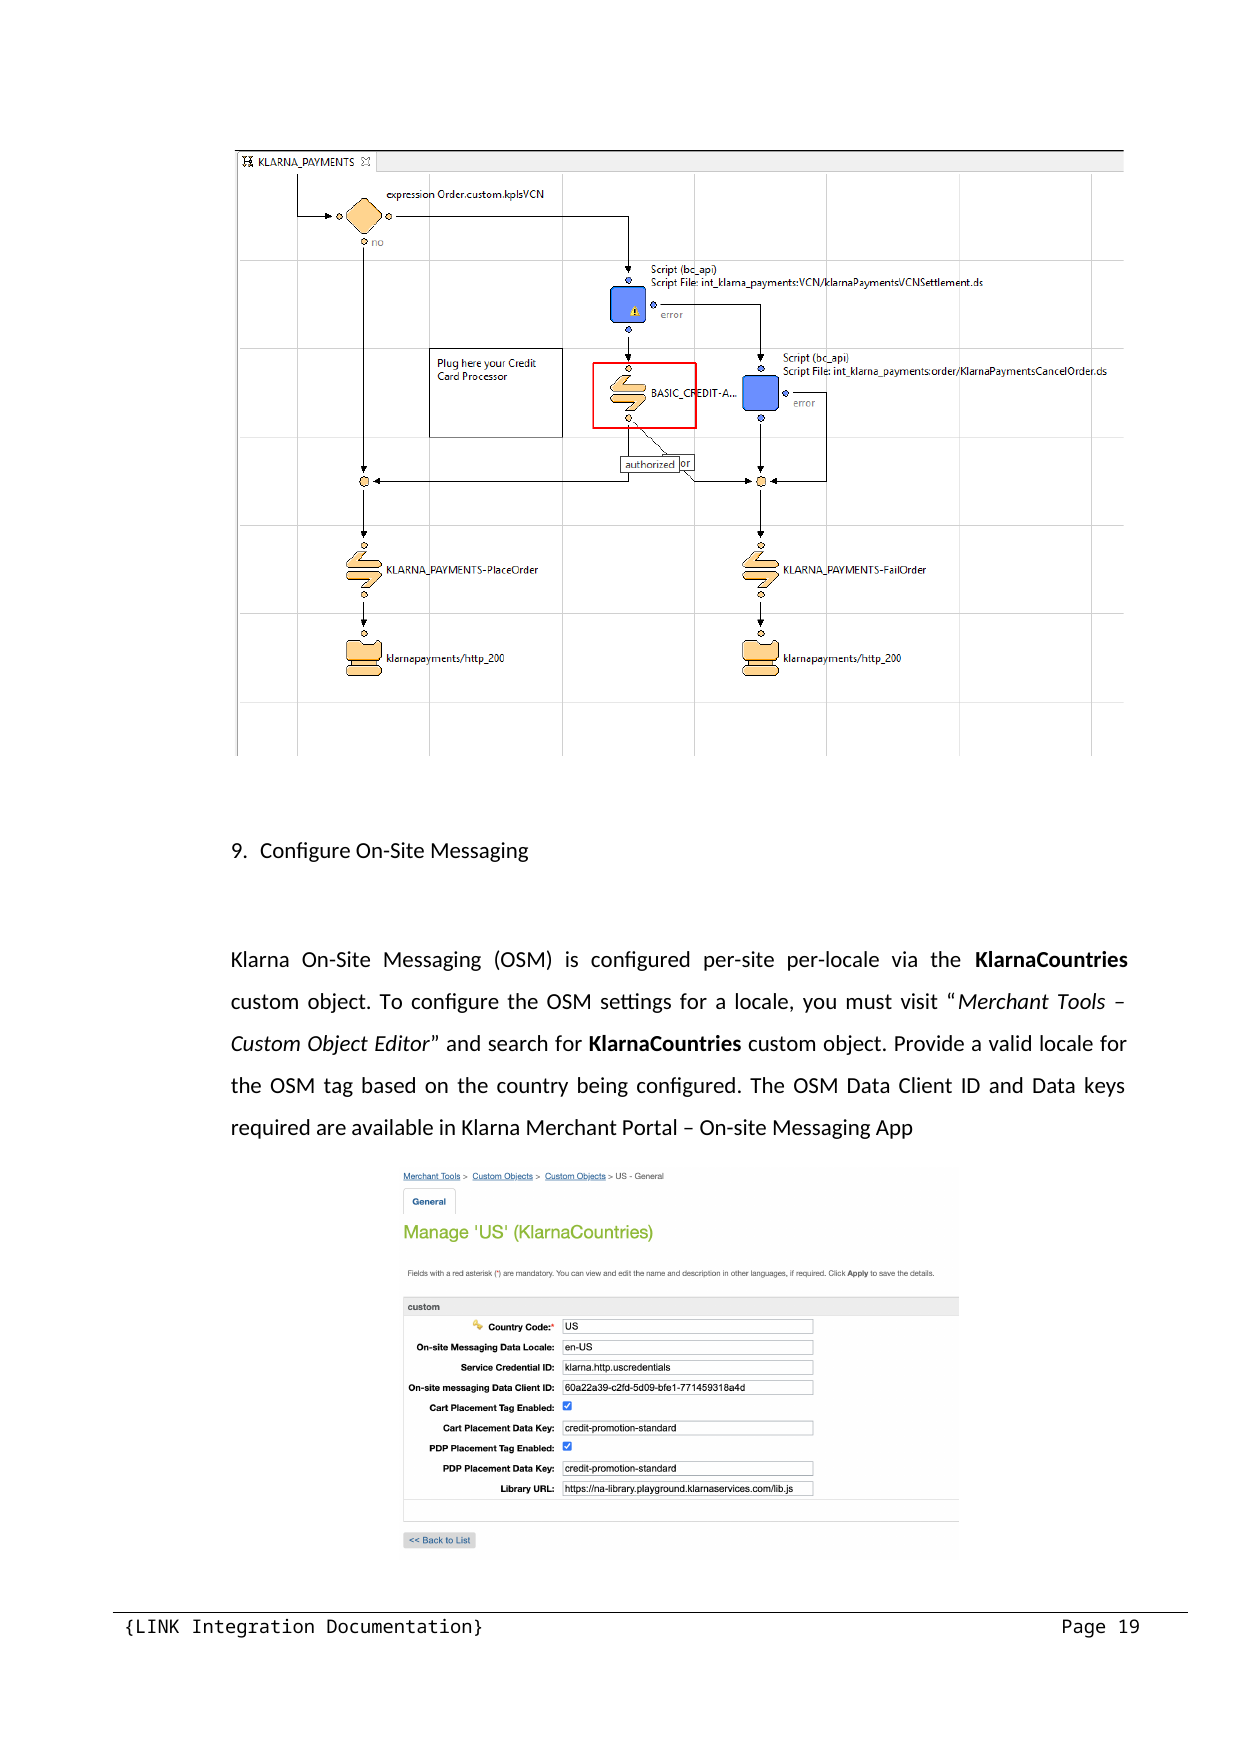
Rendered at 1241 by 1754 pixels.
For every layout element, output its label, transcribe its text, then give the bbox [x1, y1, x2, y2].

picture [399, 1167, 959, 1560]
list Configure On-Site Messaging [231, 837, 1128, 864]
picture [234, 150, 1124, 756]
text Klarna On-Site Messaging (OSM) is configured per-site per-locale via the KlarnaCountries custom object. To configure the OSM settings for a locale, you must visit “Merchant Tools – Custom Object Editor” and search for KlarnaCountries custom object. Provide a valid locale for the OSM tag based on the country being configured. The OSM Data Client ID and Data keys required are available in Klarna Merchant Portal – On-site Messaging App [231, 946, 1128, 1141]
